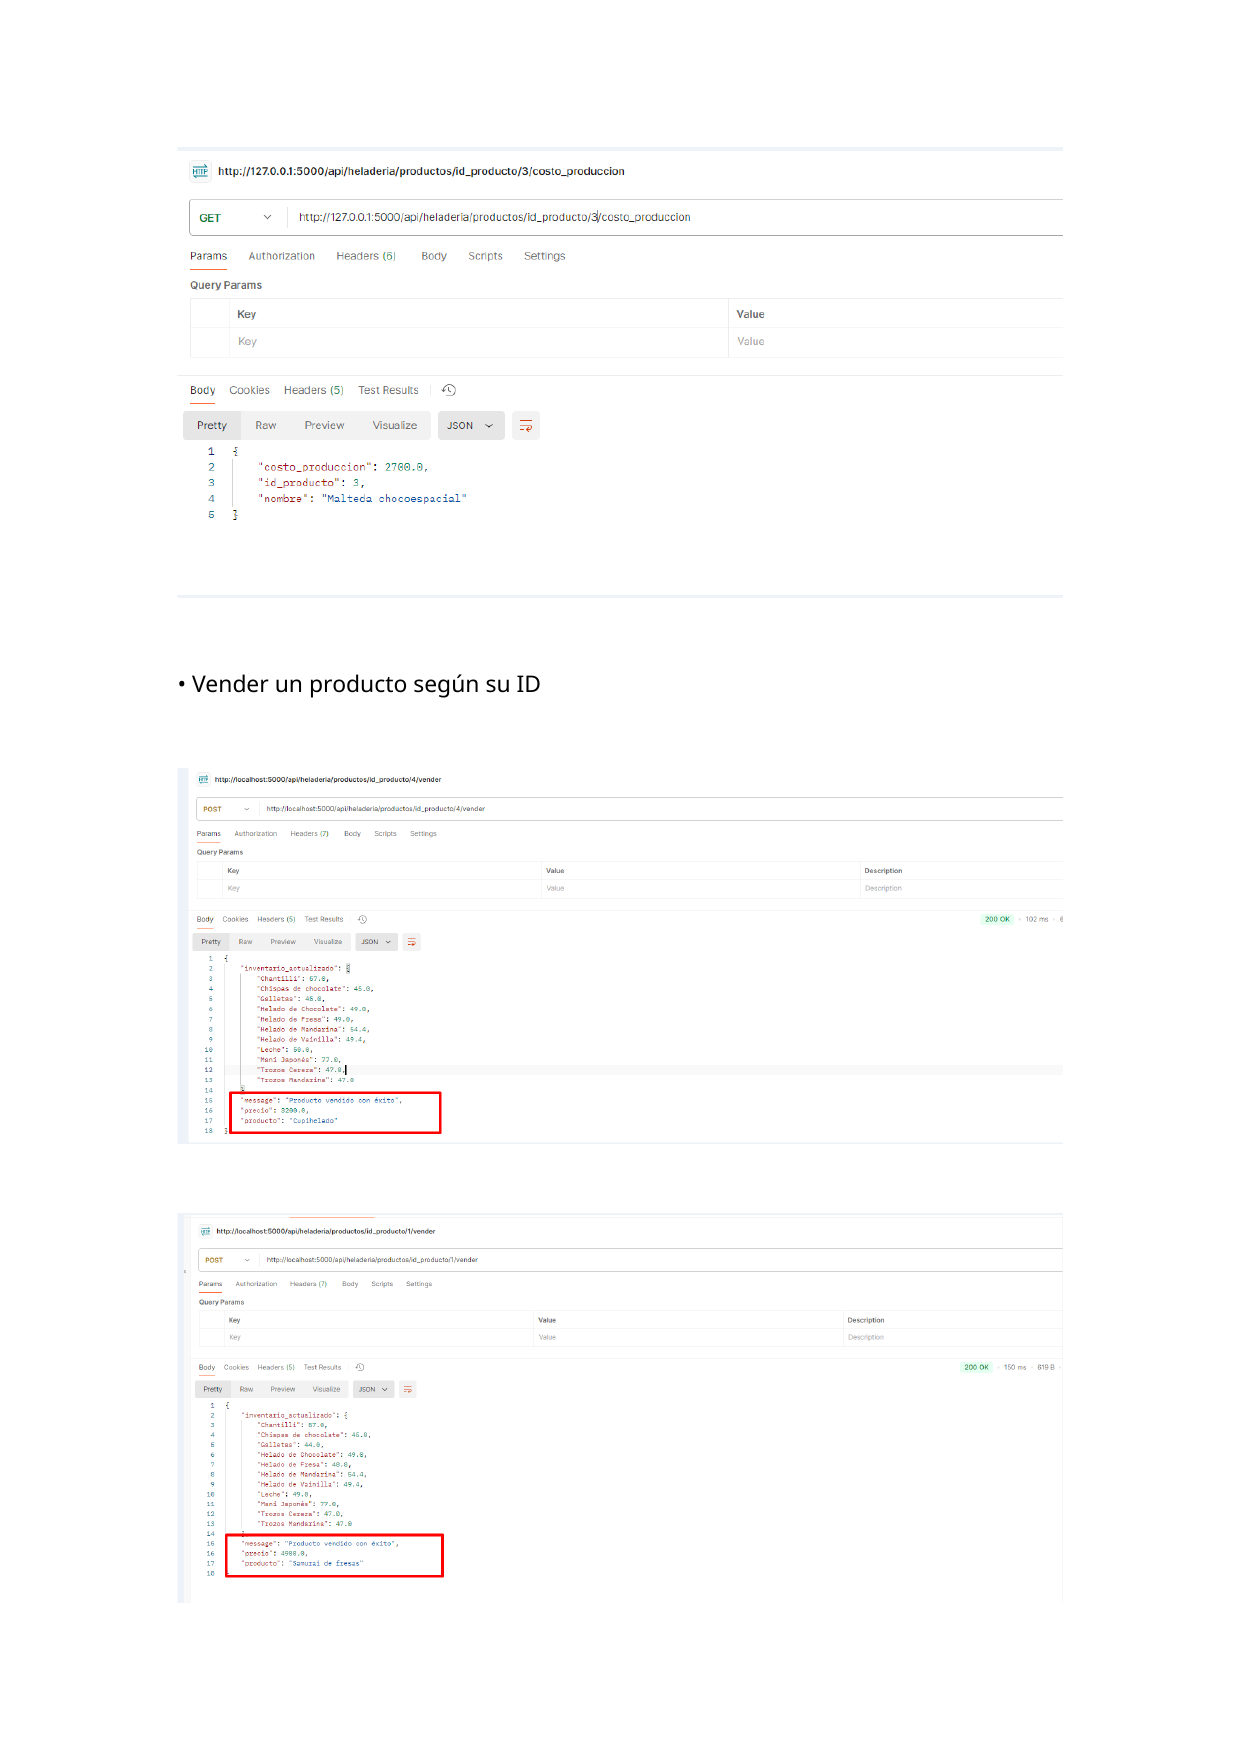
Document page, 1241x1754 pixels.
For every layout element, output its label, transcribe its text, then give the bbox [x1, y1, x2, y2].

picture [177, 768, 1063, 1144]
picture [177, 1213, 1063, 1603]
picture [177, 147, 1063, 598]
text • Vender un producto según su ID [177, 668, 1063, 699]
